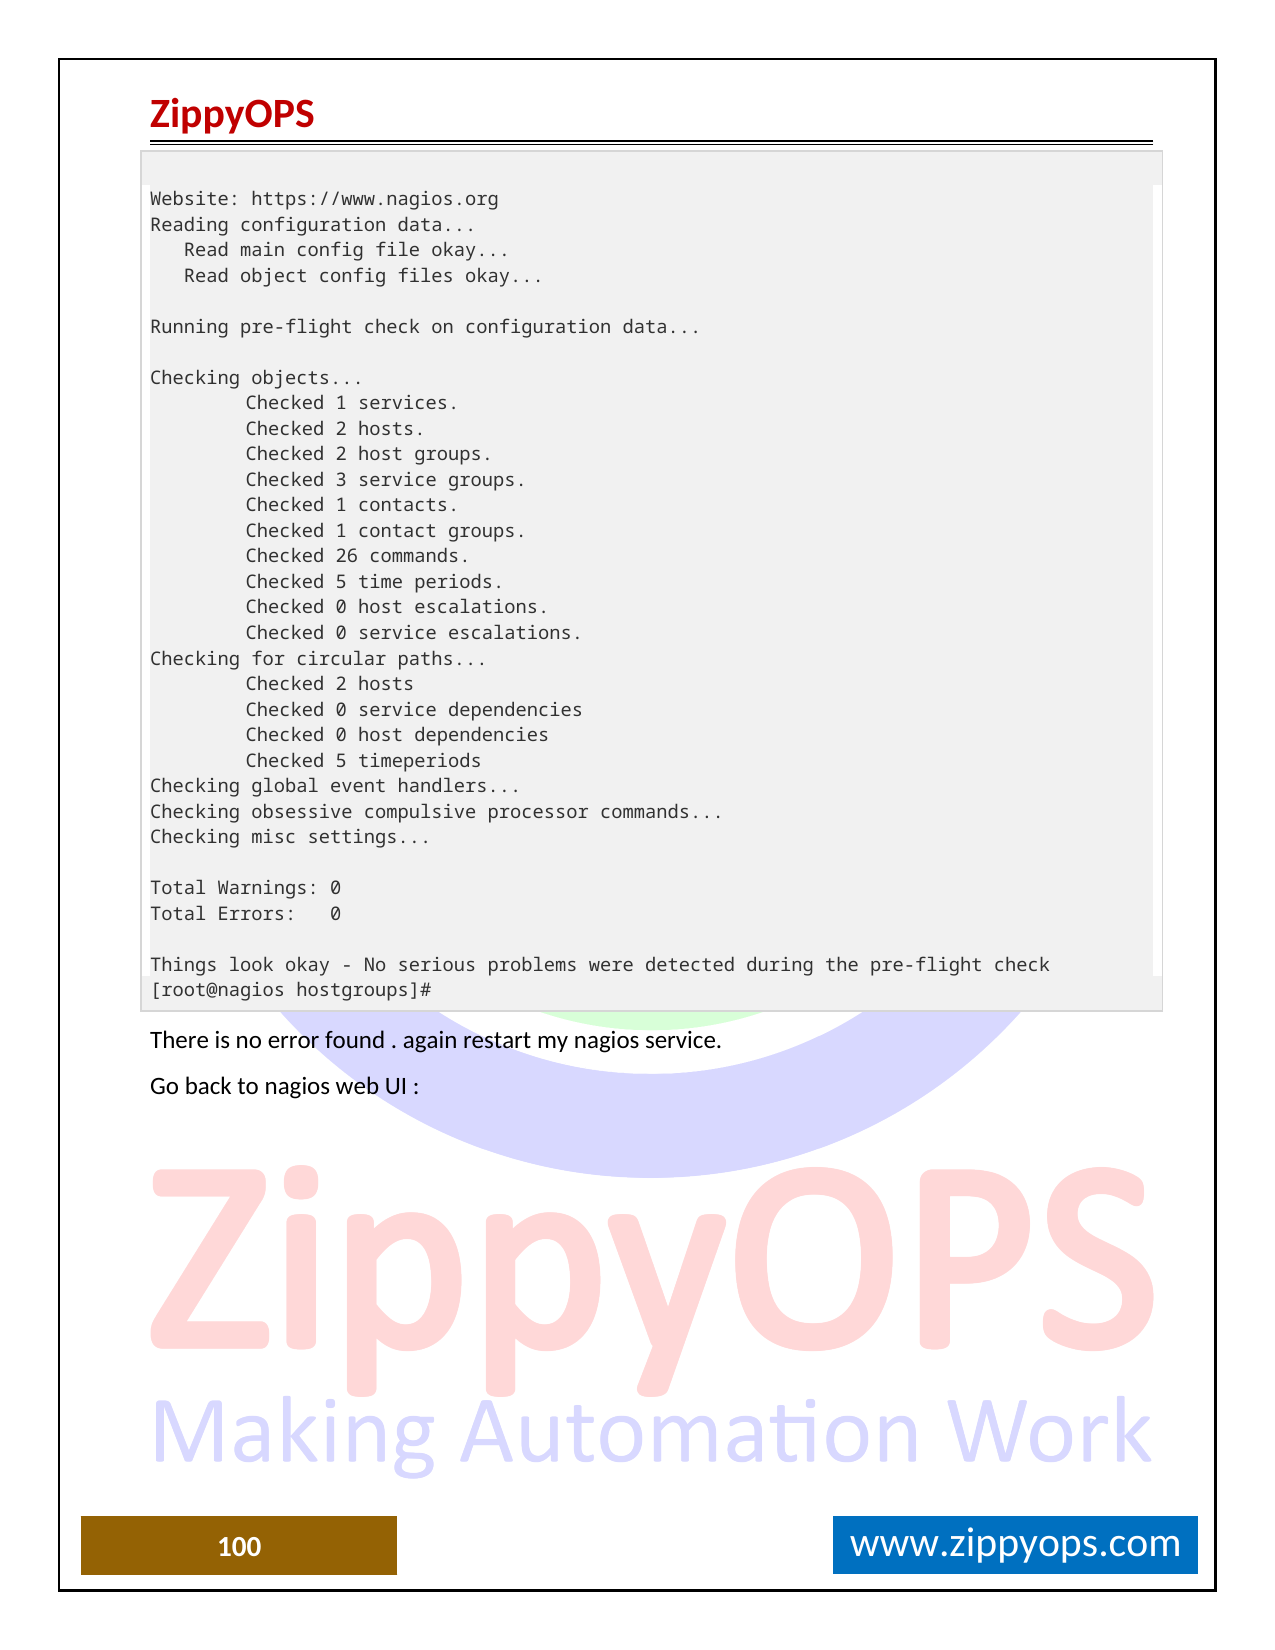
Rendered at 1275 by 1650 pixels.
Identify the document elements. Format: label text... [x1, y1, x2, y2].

text Checked 0 host escalations. [150, 594, 1153, 619]
text Checked 1 services. [150, 389, 1153, 415]
text Checking misc settings... [150, 823, 1153, 849]
text Checking global event handlers... [150, 772, 1153, 798]
text Reading configuration data... [150, 211, 1153, 236]
text Checked 2 hosts [150, 670, 1153, 696]
text Total Warnings: 0 [150, 874, 1153, 900]
text Checked 5 time periods. [150, 568, 1153, 594]
text Checking for circular paths... [150, 645, 1153, 670]
text Checked 26 commands. [150, 543, 1153, 568]
text Checked 5 timeperiods [150, 747, 1153, 772]
text Checked 0 service escalations. [150, 619, 1153, 645]
text Checked 2 hosts. [150, 415, 1153, 441]
text Running pre-flight check on configuration data... [150, 313, 1153, 338]
text Checked 1 contacts. [150, 492, 1153, 517]
text Things look okay - No serious problems were detected during the pre-flight check [150, 951, 1153, 967]
text [root@nagios hostgroups]# [142, 967, 1162, 1010]
text Checked 3 service groups. [150, 466, 1153, 492]
text Checked 0 host dependencies [150, 721, 1153, 747]
text Read object config files okay... [150, 262, 1153, 287]
text Checking objects... [150, 364, 1153, 389]
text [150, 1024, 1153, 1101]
text Total Errors: 0 [150, 900, 1153, 926]
text Checked 1 contact groups. [150, 517, 1153, 543]
text Checking obsessive compulsive processor commands... [150, 798, 1153, 823]
text Read main config file okay... [150, 236, 1153, 262]
text Checked 2 host groups. [150, 441, 1153, 466]
text Website: https://www.nagios.org [150, 185, 1153, 211]
text Checked 0 service dependencies [150, 696, 1153, 721]
